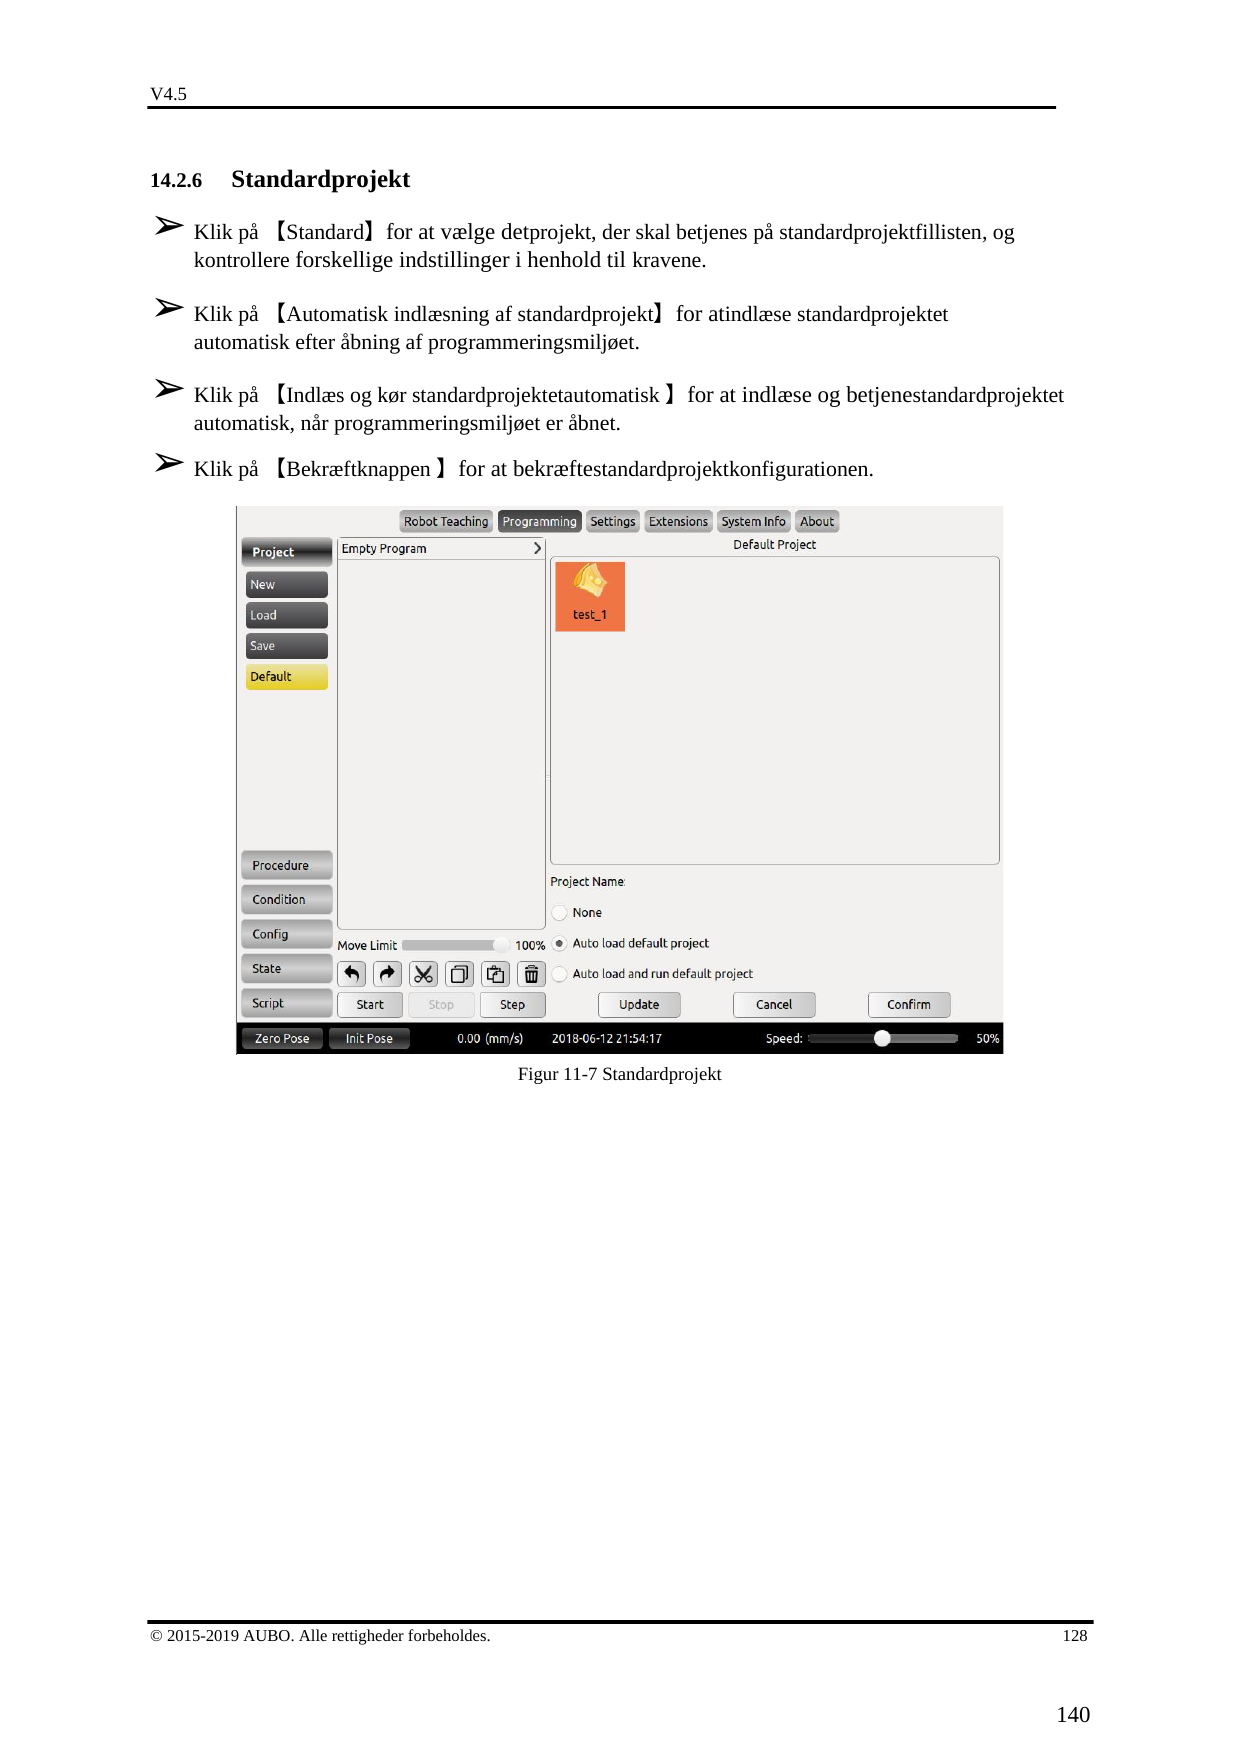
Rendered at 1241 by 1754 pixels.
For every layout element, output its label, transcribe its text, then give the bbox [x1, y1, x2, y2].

list Klik på 【Bekræftknappen 】for at bekræftestandardprojektkonfigurationen. [150, 441, 1090, 485]
picture [235, 506, 1004, 1055]
list Klik på 【Automatisk indlæsning af standardprojekt】for atindlæse standardprojektet automatisk efter åbning af programmeringsmiljøet. [150, 298, 1012, 355]
text Figur 11-7 Standardprojekt [150, 1063, 1089, 1085]
text V4.5 [150, 83, 1090, 104]
text © 2015-2019 AUBO. Alle rettigheder forbeholdes. 128 [150, 1626, 1090, 1645]
list Klik på 【Standard】for at vælge detprojekt, der skal betjenes på standardprojektfillisten, og kontrollere forskellige indstillinger i henhold til kravene. [150, 217, 1089, 274]
picture [147, 1620, 1094, 1624]
subtitle Standardprojekt [150, 164, 1090, 193]
list Klik på 【Indlæs og kør standardprojektetautomatisk 】for at indlæse og betjenestandardprojektet automatisk, når programmeringsmiljøet er åbnet. [150, 380, 1083, 436]
